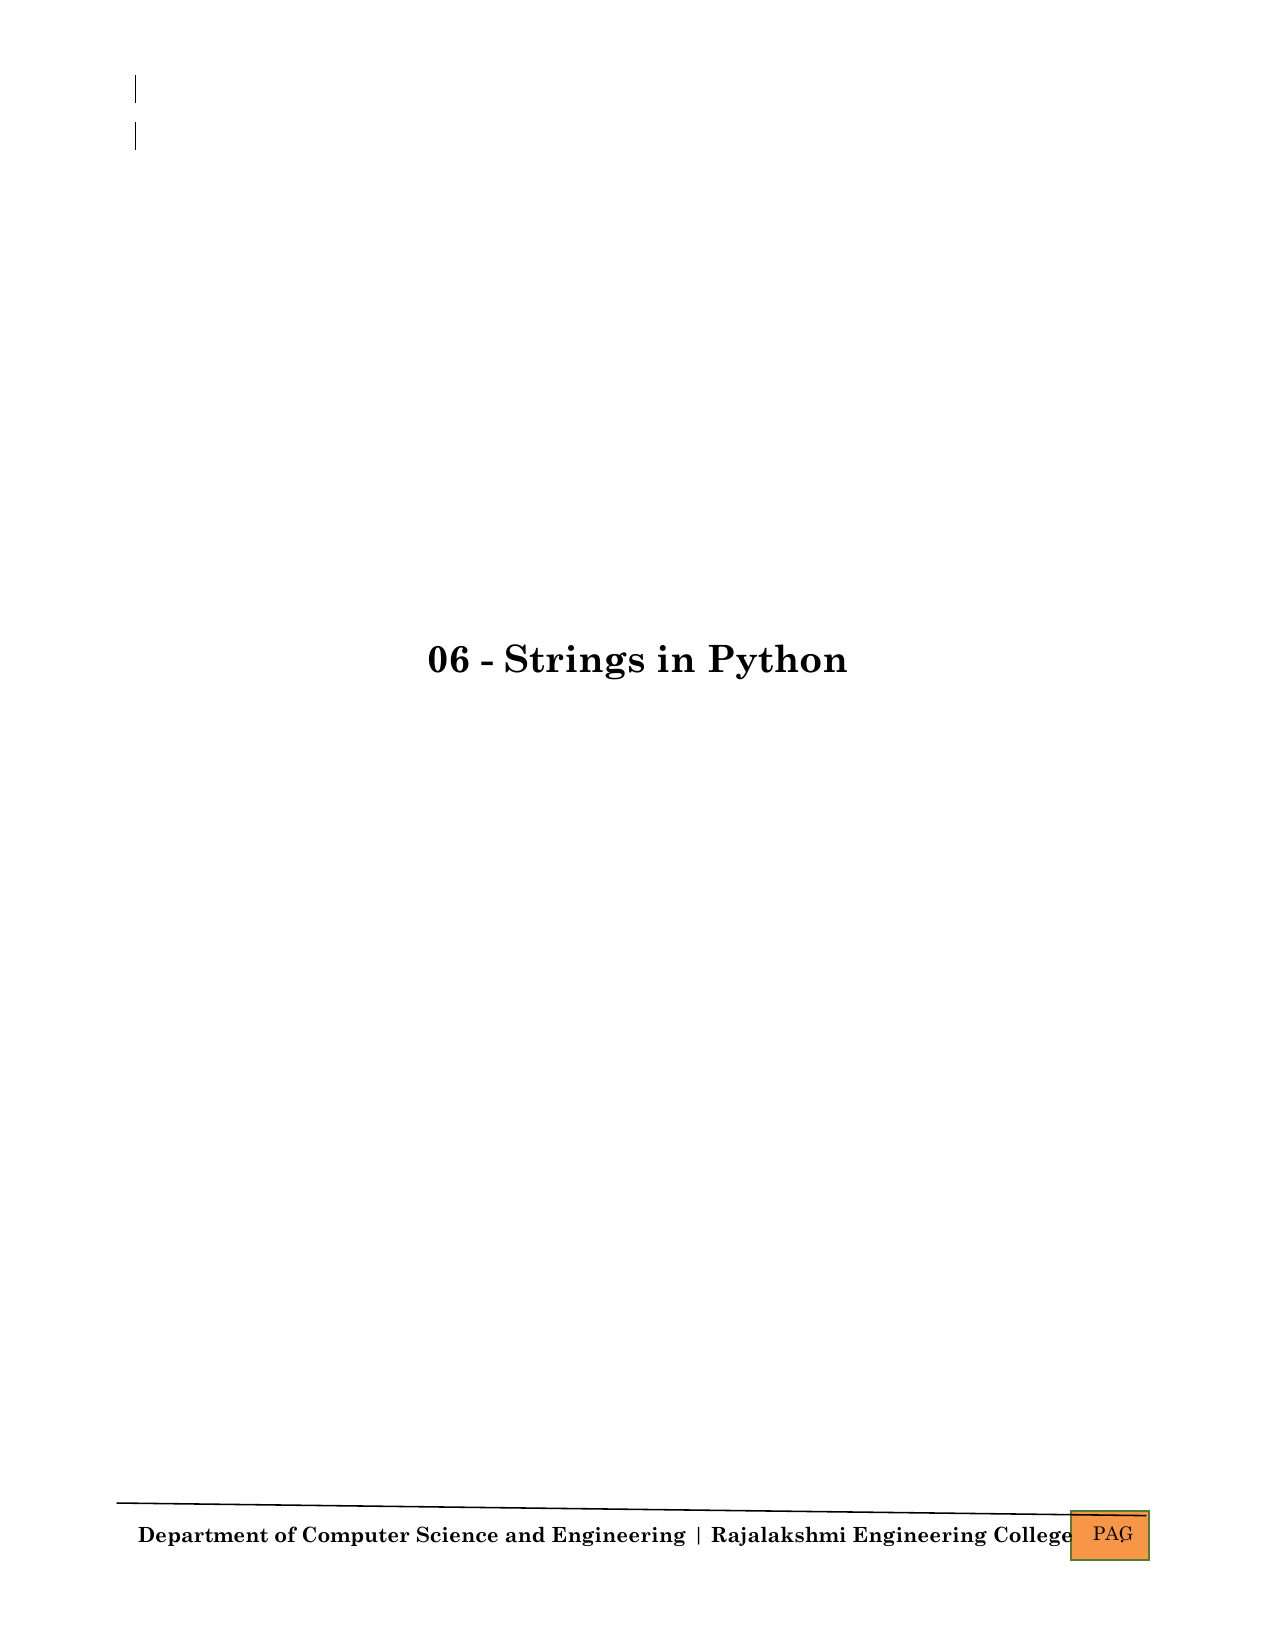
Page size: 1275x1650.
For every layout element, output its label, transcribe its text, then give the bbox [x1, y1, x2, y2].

subtitle 06 - Strings in Python [150, 635, 1125, 681]
